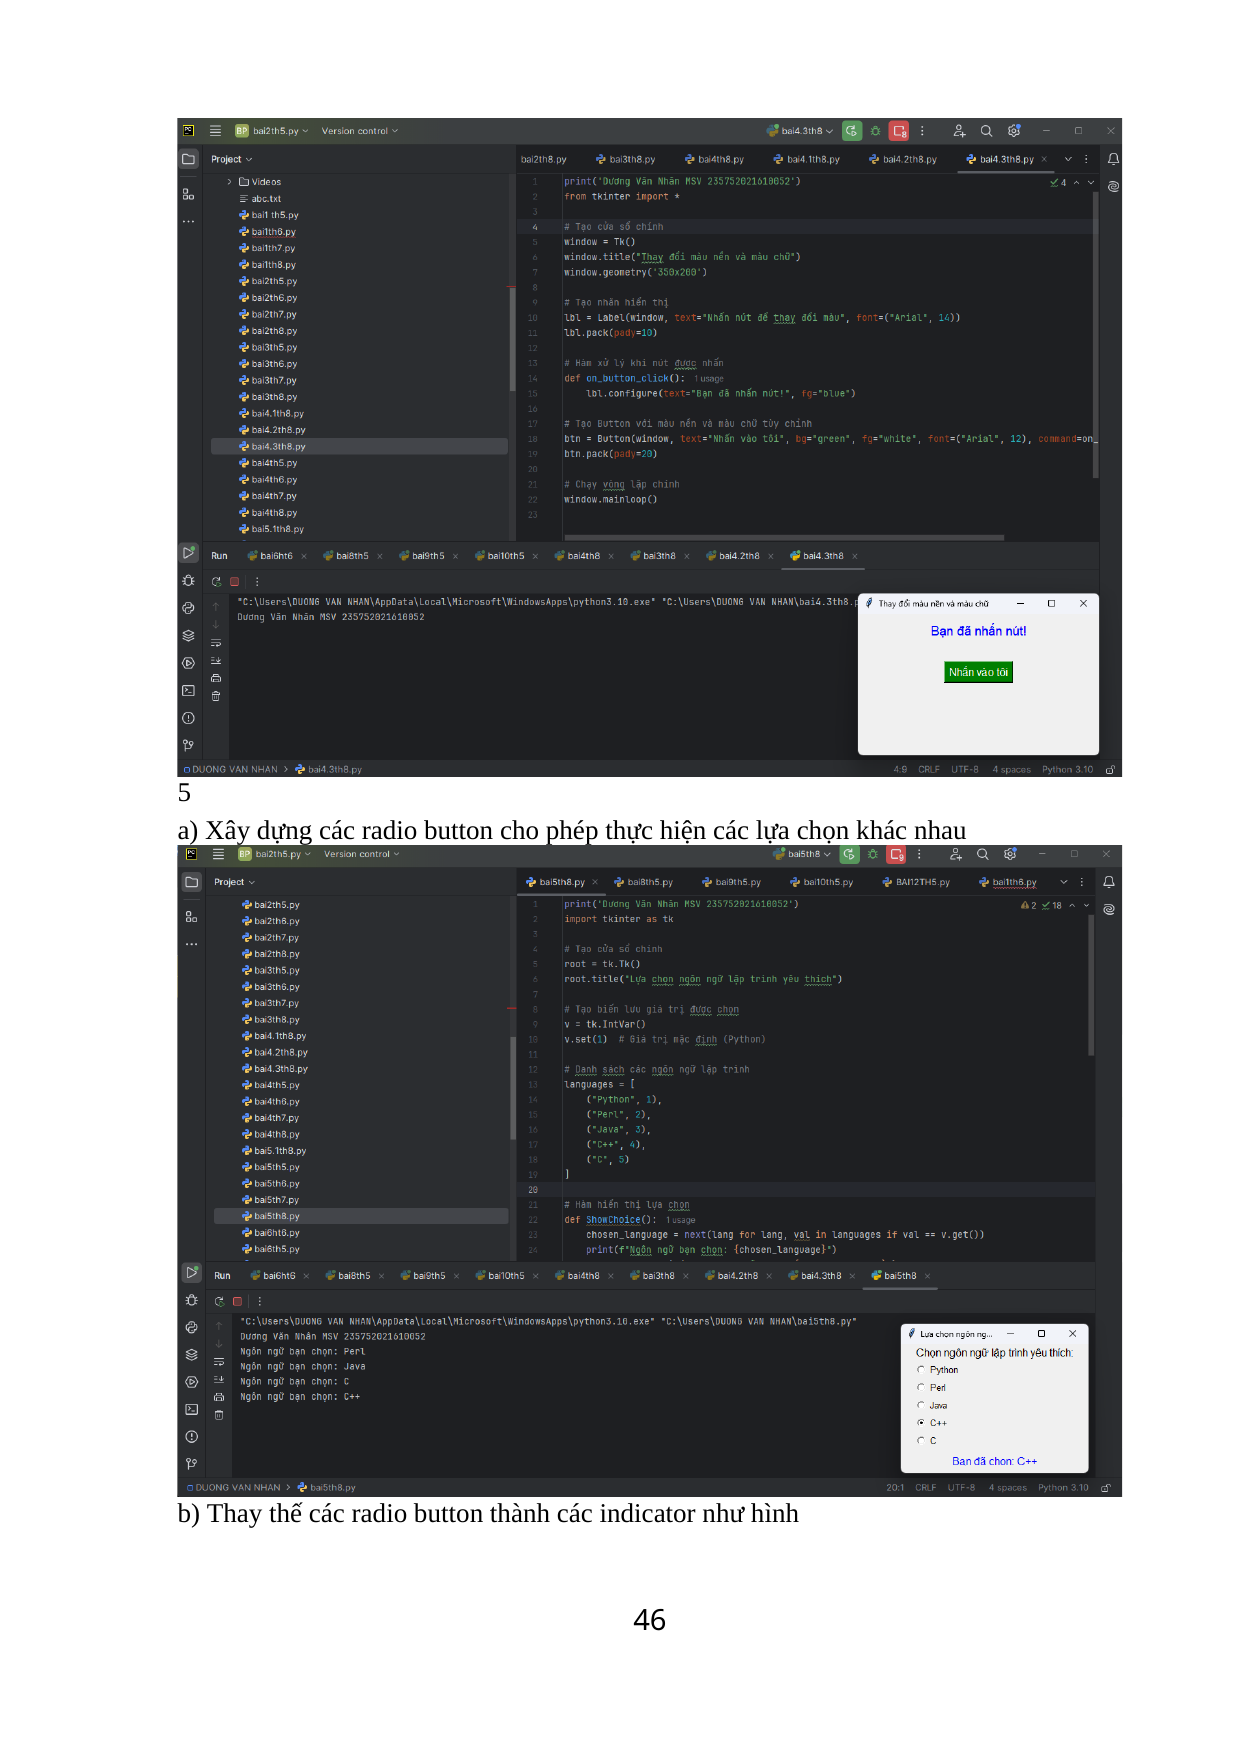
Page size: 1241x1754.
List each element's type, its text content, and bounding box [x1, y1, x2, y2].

picture [177, 845, 1123, 1497]
picture [177, 118, 1123, 777]
text b) Thêm một widget (button) vào window form c) Xây dựng phương thức xử lý sự kiện phím bấm d) Thay đổi màu nền và màu chữ của button sử dụng thuộc tính “bg” và “fg” 5. Sử dụng thư viện tkinter thực hiện: 5 [177, 777, 1122, 807]
